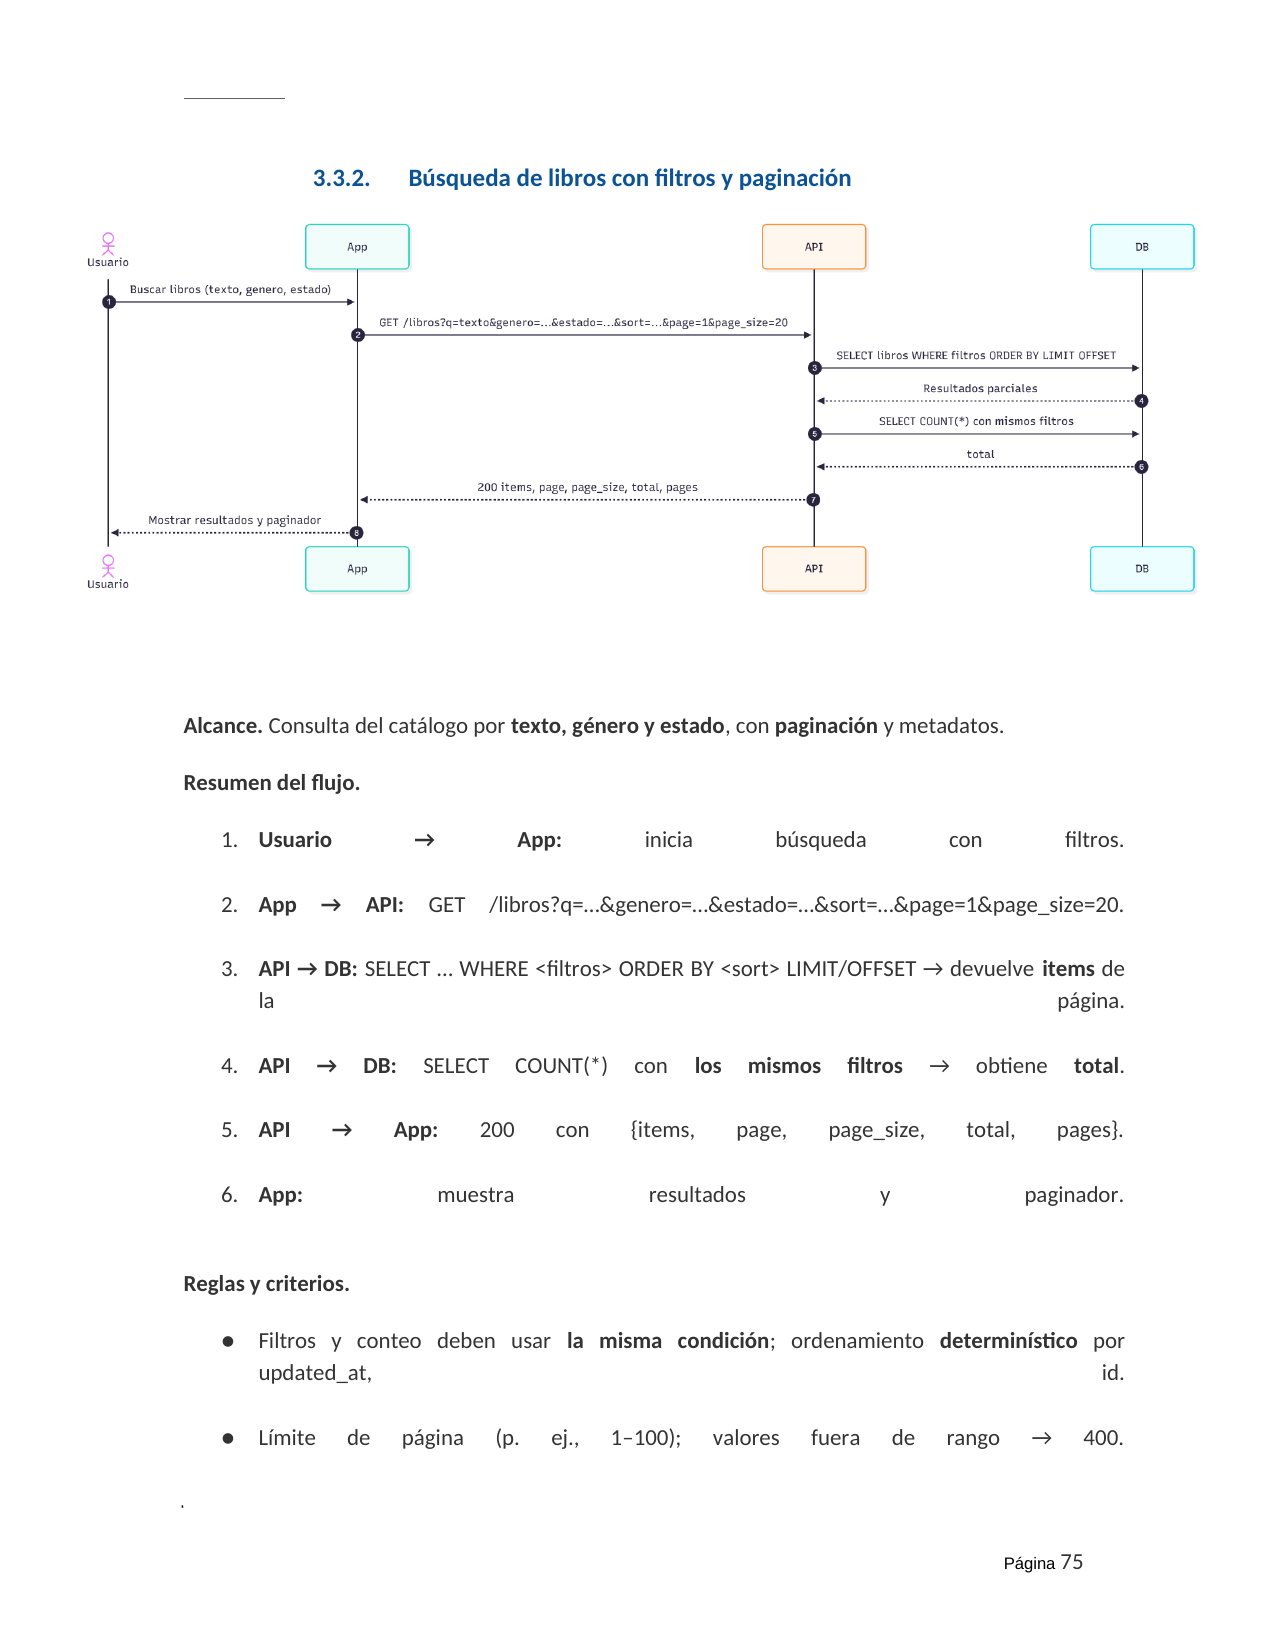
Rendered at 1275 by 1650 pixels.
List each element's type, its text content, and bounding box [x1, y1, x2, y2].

list App → API: GET /libros?q=…&genero=…&estado=…&sort=…&page=1&page_size=20. [221, 890, 1125, 950]
list App: muestra resultados y paginador. [221, 1180, 1125, 1240]
list API → DB: SELECT COUNT(*) con los mismos filtros → obtiene total. [221, 1051, 1125, 1111]
list Filtros y conteo deben usar la misma condición; ordenamiento determinístico por updated_at, id. [221, 1326, 1125, 1419]
text Reglas y criterios. [183, 1269, 1125, 1297]
text Alcance. Consulta del catálogo por texto, género y estado, con paginación y metadatos. [183, 711, 1125, 739]
list Límite de página (p. ej., 1–100); valores fuera de rango → 400. [221, 1423, 1125, 1483]
list Usuario → App: inicia búsqueda con filtros. [221, 826, 1125, 886]
list API → App: 200 con {items, page, page_size, total, pages}. [221, 1115, 1125, 1176]
subtitle Búsqueda de libros con filtros y paginación [371, 162, 1125, 193]
picture [22, 218, 1228, 619]
text Resumen del flujo. [183, 768, 1125, 796]
list API → DB: SELECT … WHERE <filtros> ORDER BY <sort> LIMIT/OFFSET → devuelve items de la página. [221, 954, 1125, 1047]
